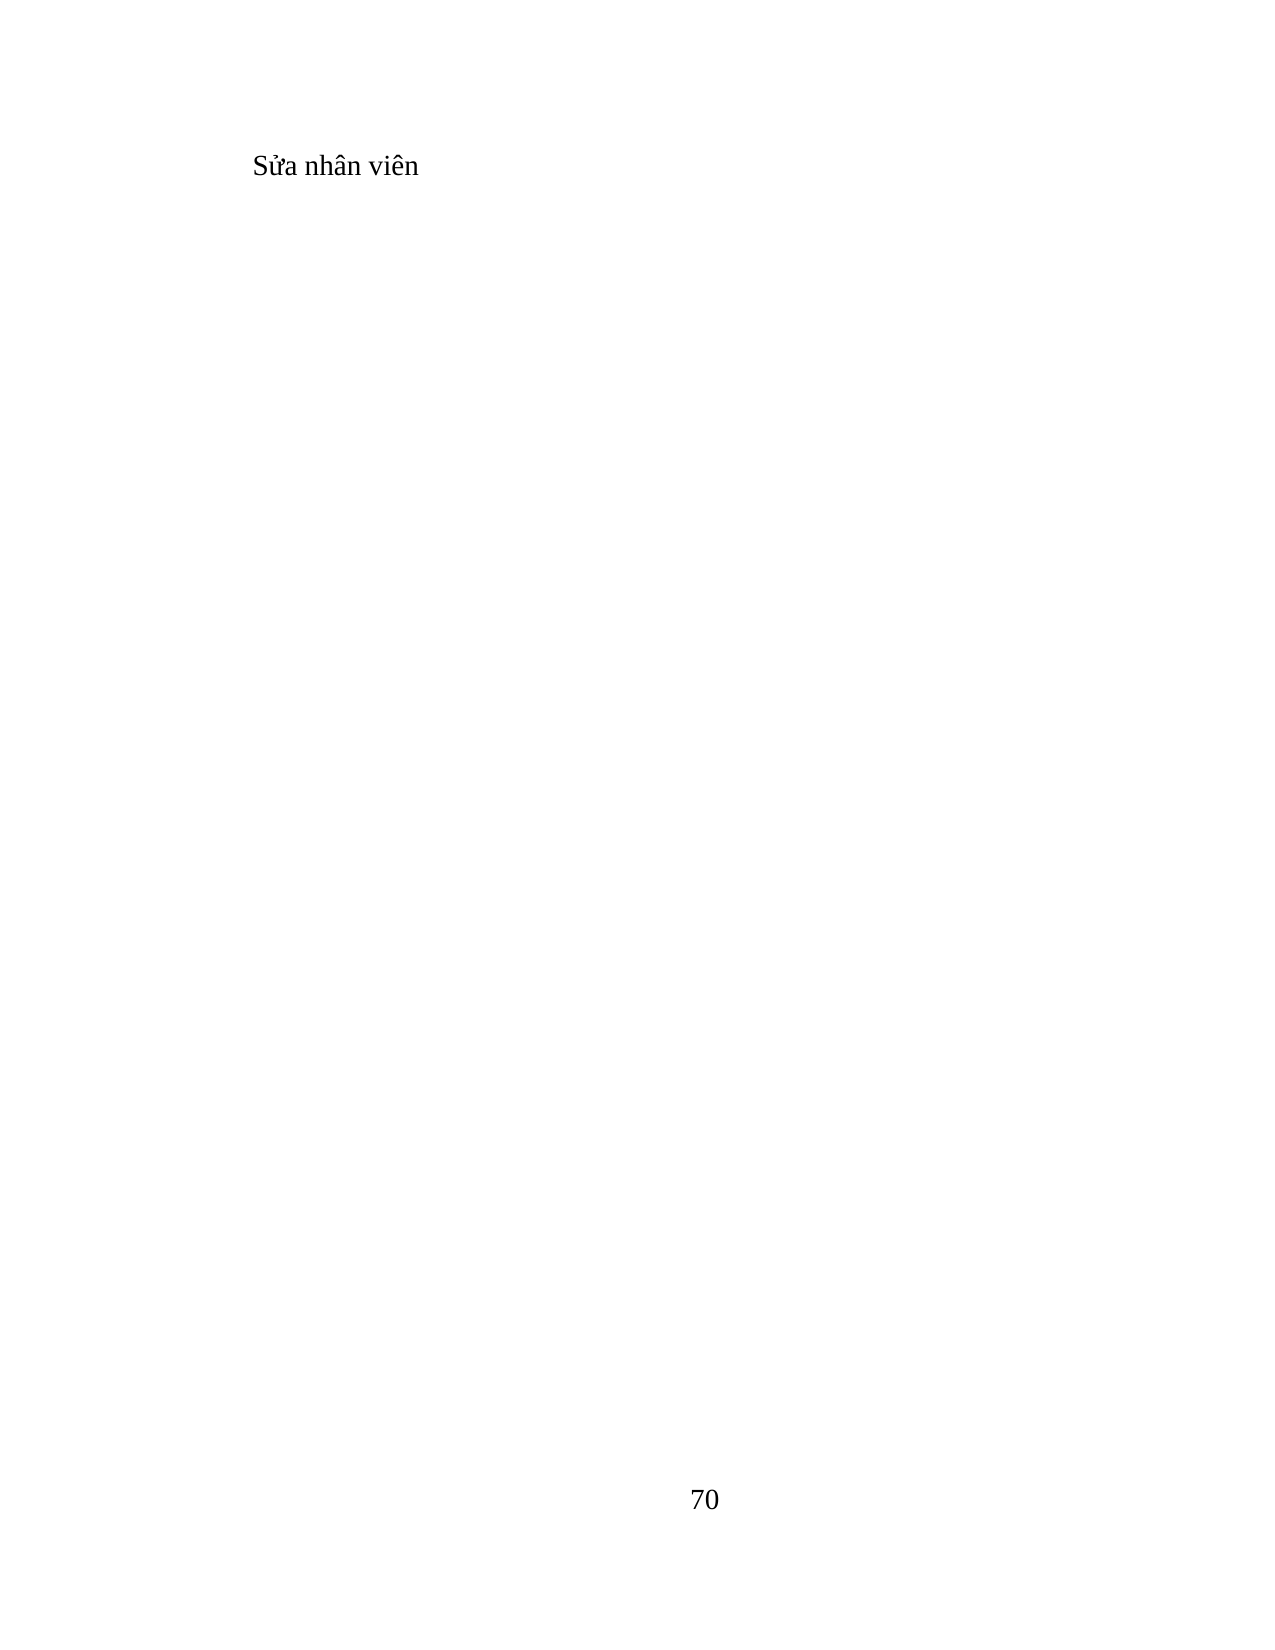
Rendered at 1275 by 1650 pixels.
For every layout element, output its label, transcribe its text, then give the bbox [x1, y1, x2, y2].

text Sửa nhân viên [177, 148, 1157, 181]
